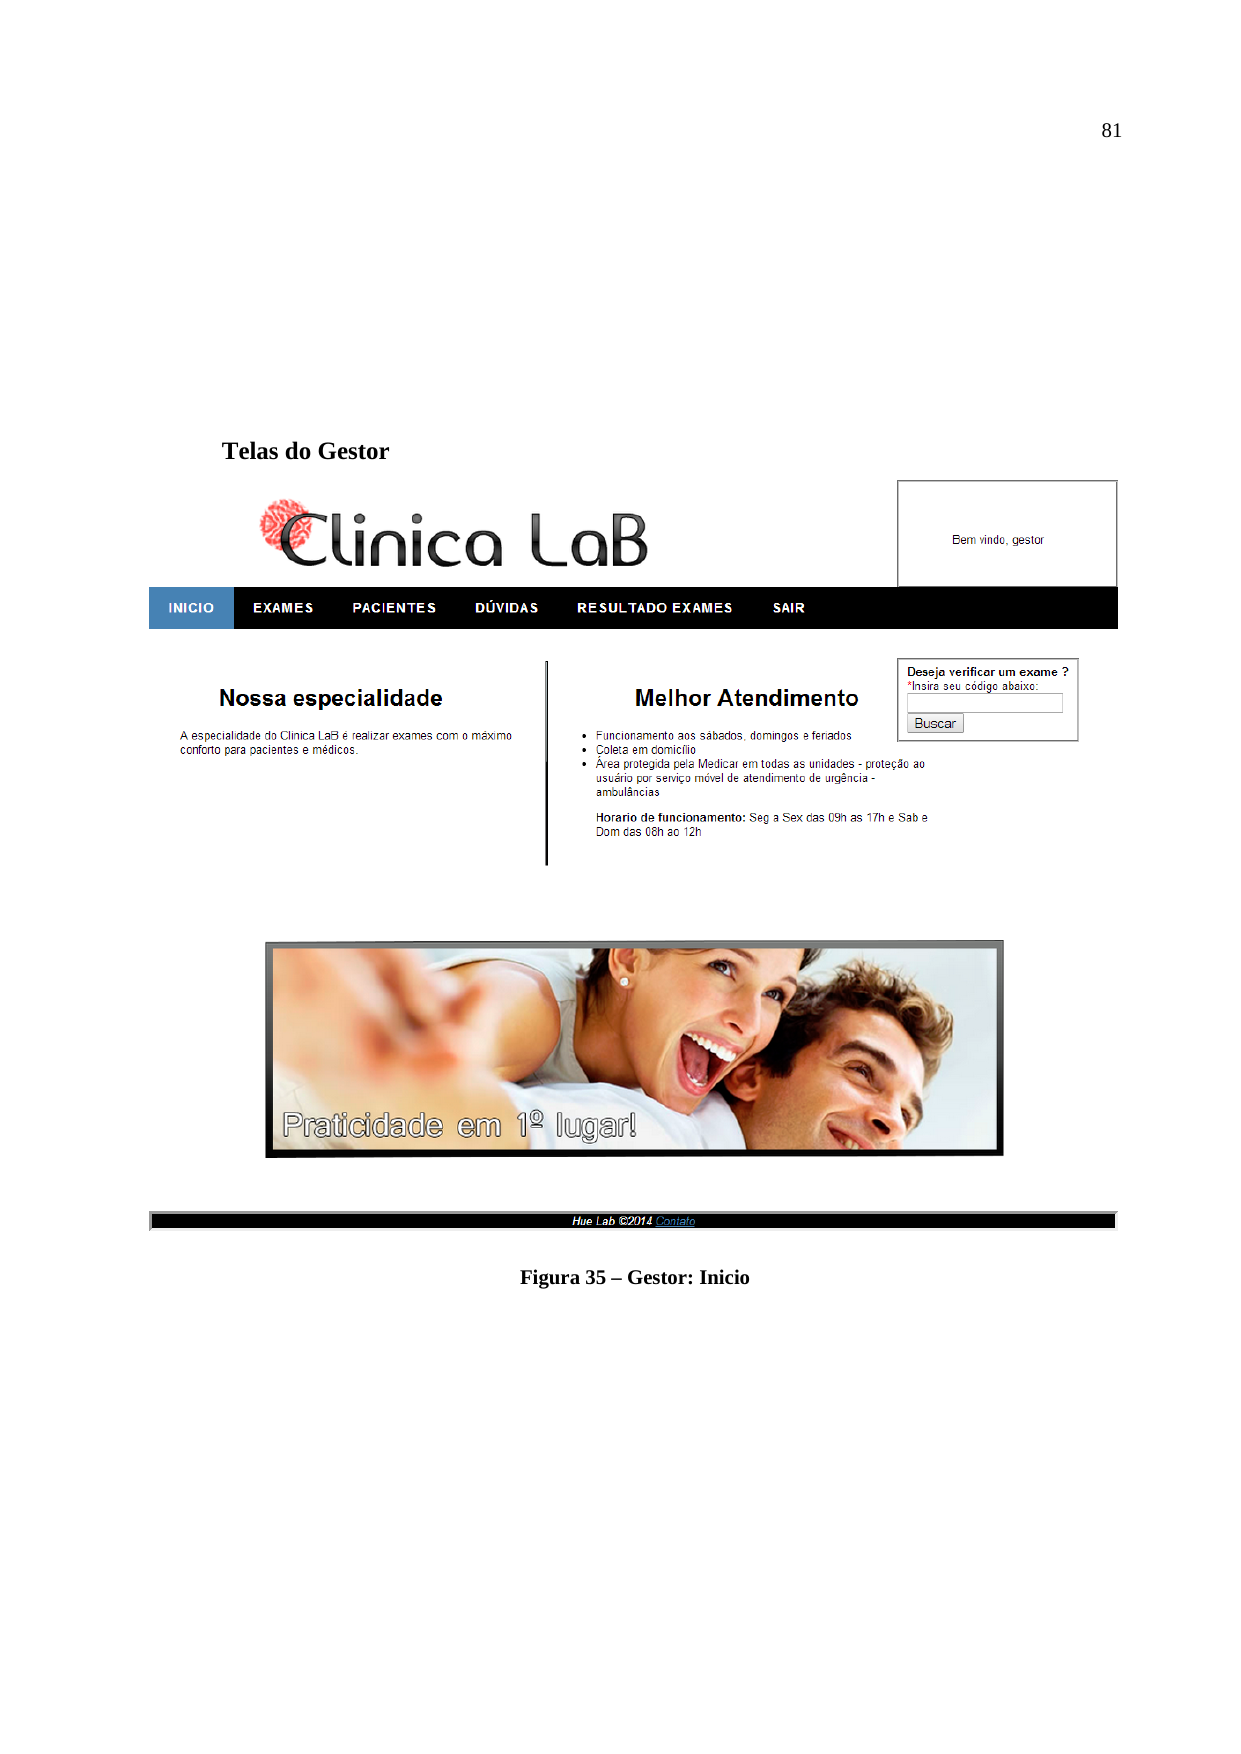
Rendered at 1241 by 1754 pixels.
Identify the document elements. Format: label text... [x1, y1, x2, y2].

picture [147, 479, 1122, 1239]
text Telas do Gestor [222, 436, 1122, 465]
